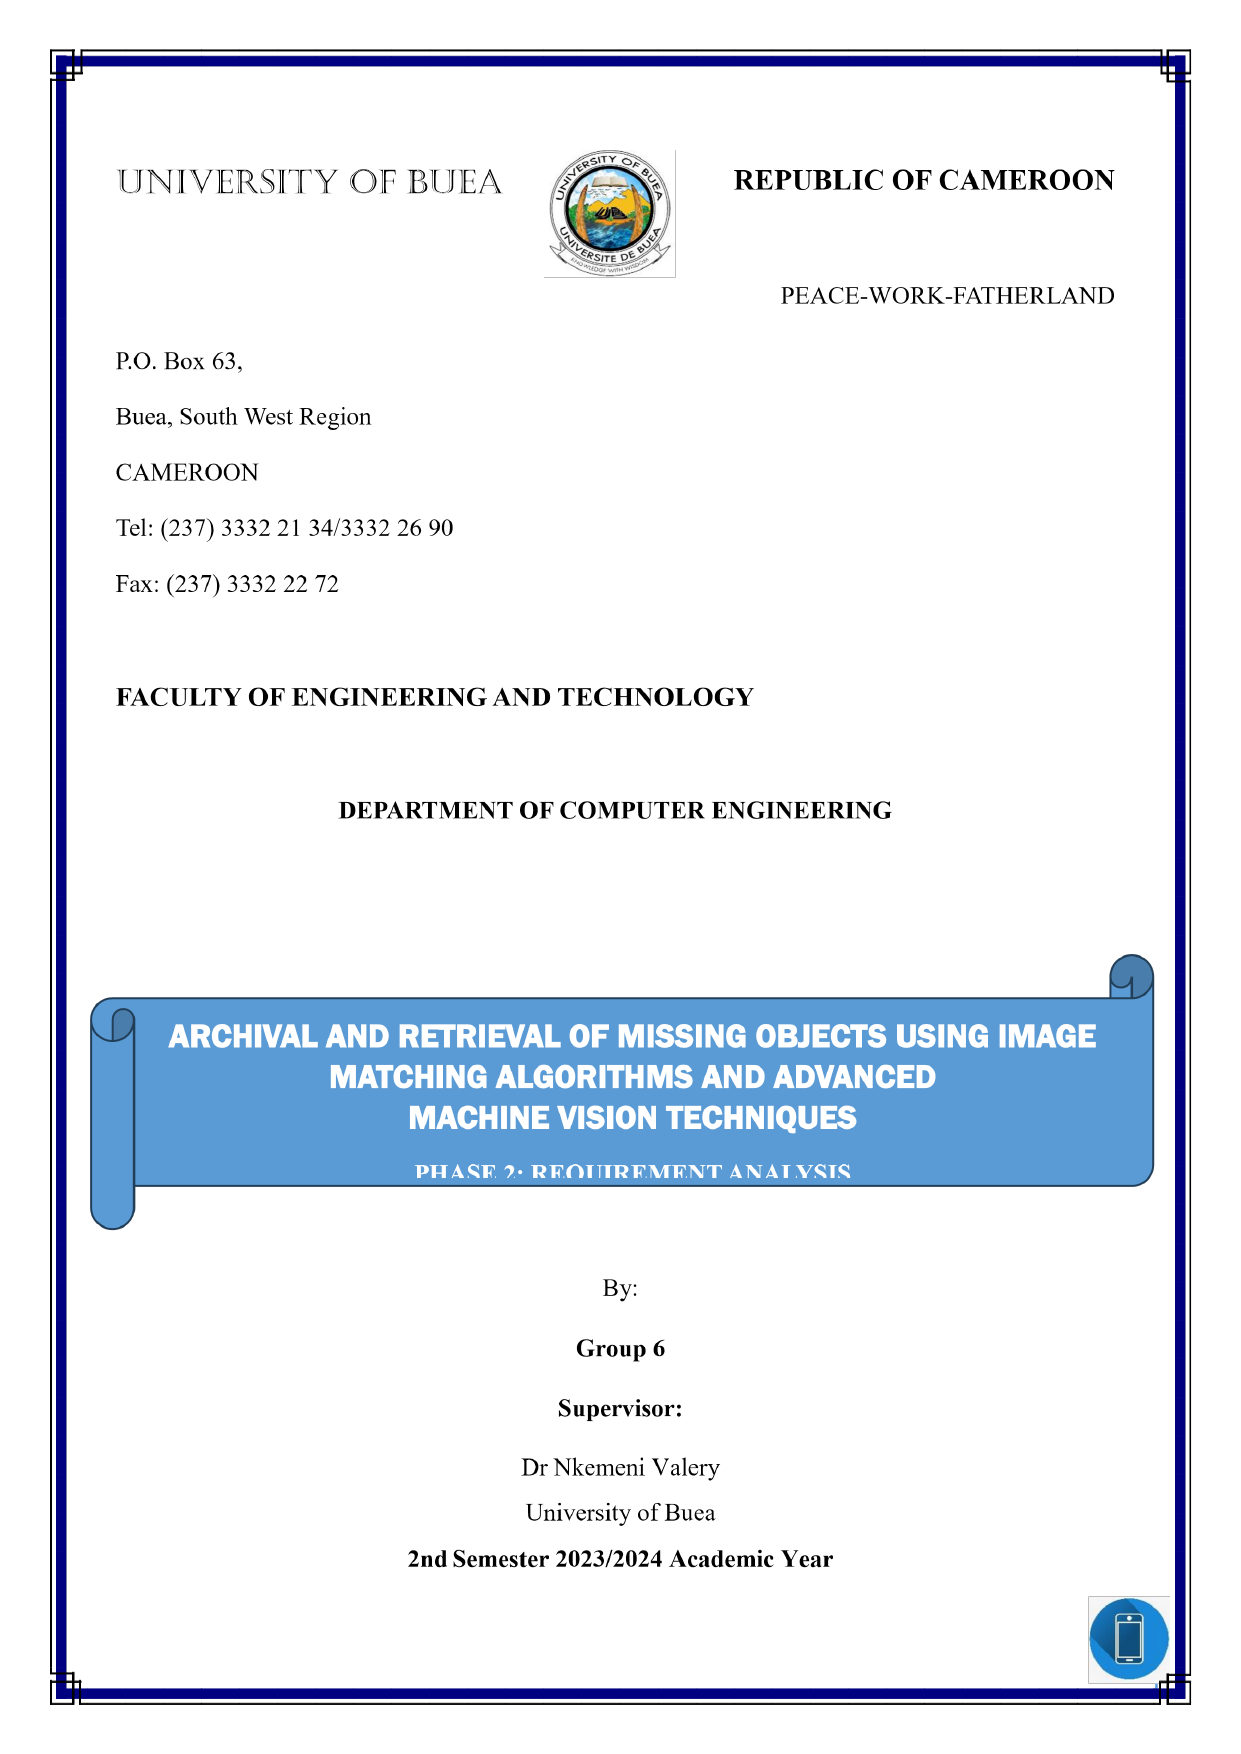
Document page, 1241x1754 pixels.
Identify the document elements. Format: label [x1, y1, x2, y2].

picture [49, 48, 1192, 1705]
